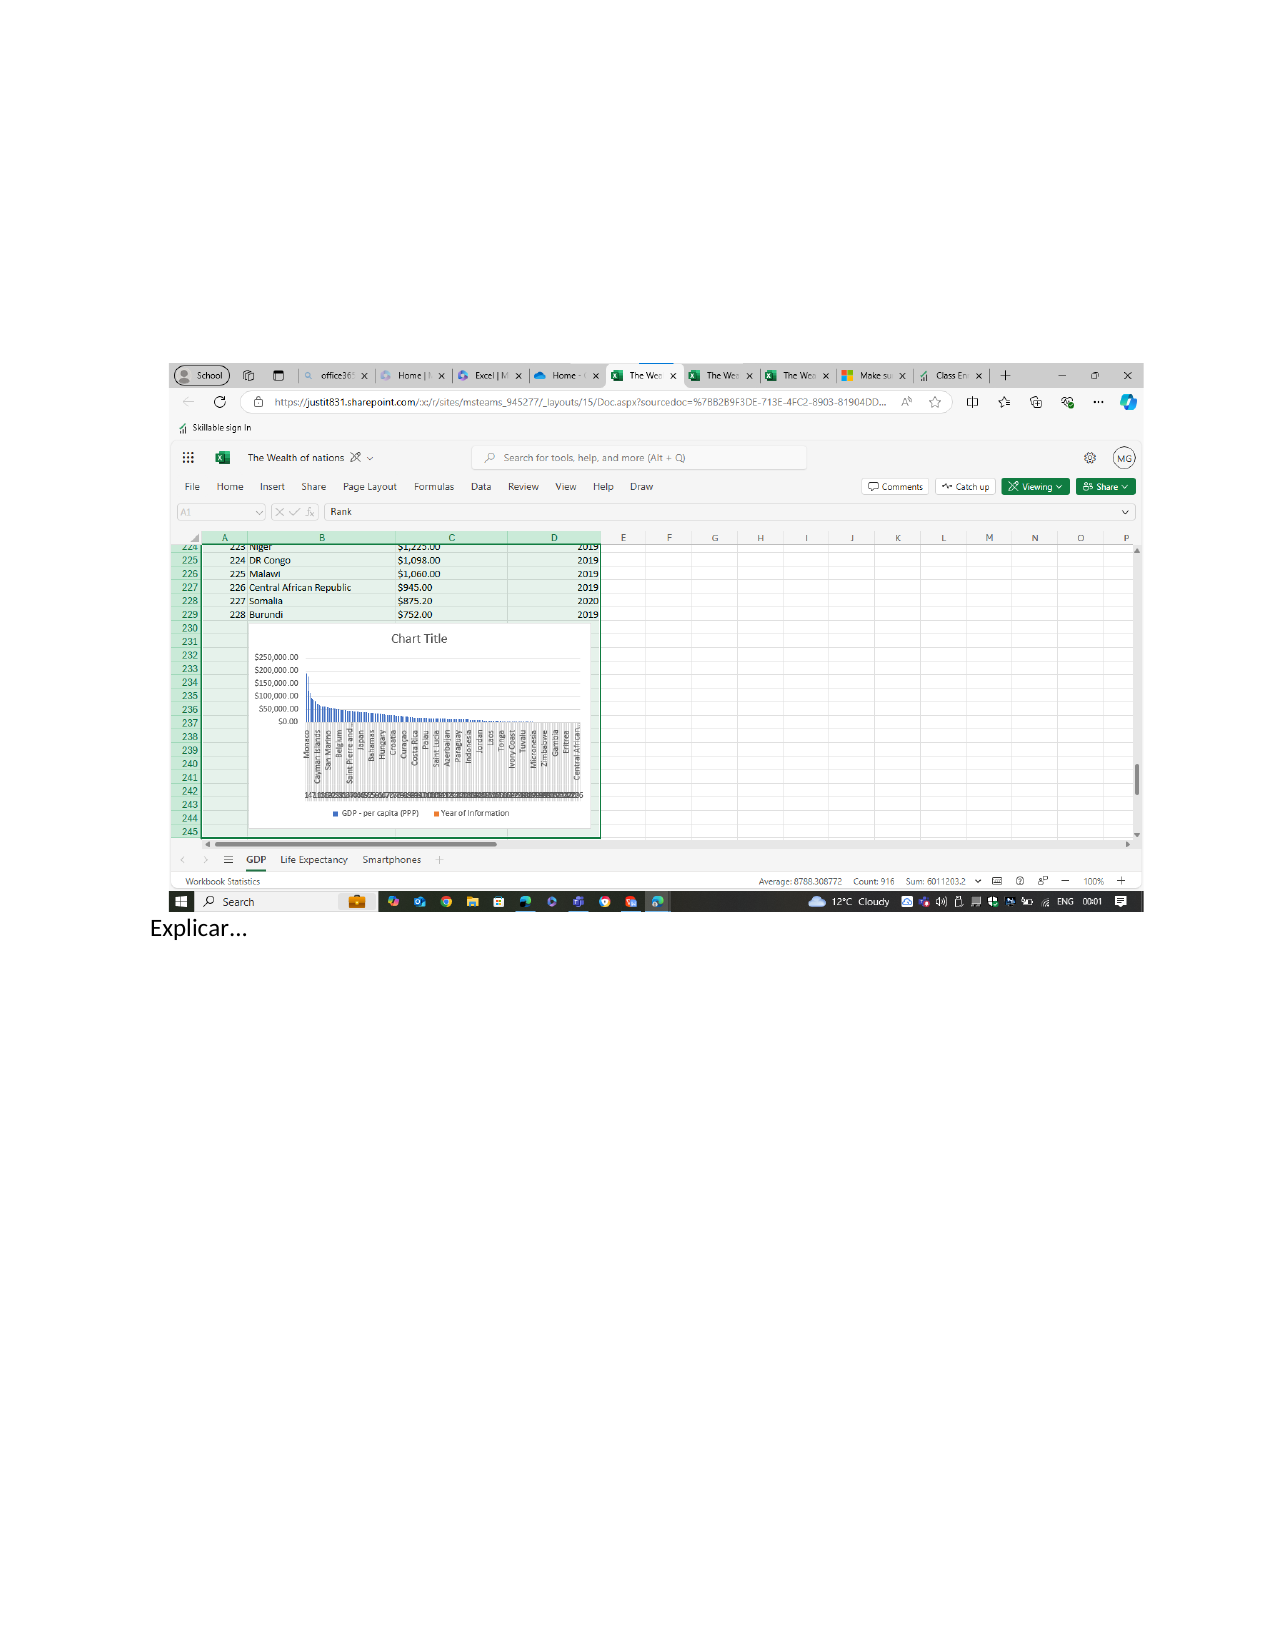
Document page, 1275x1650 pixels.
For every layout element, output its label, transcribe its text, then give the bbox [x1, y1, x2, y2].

text Explicar... [150, 364, 1125, 943]
